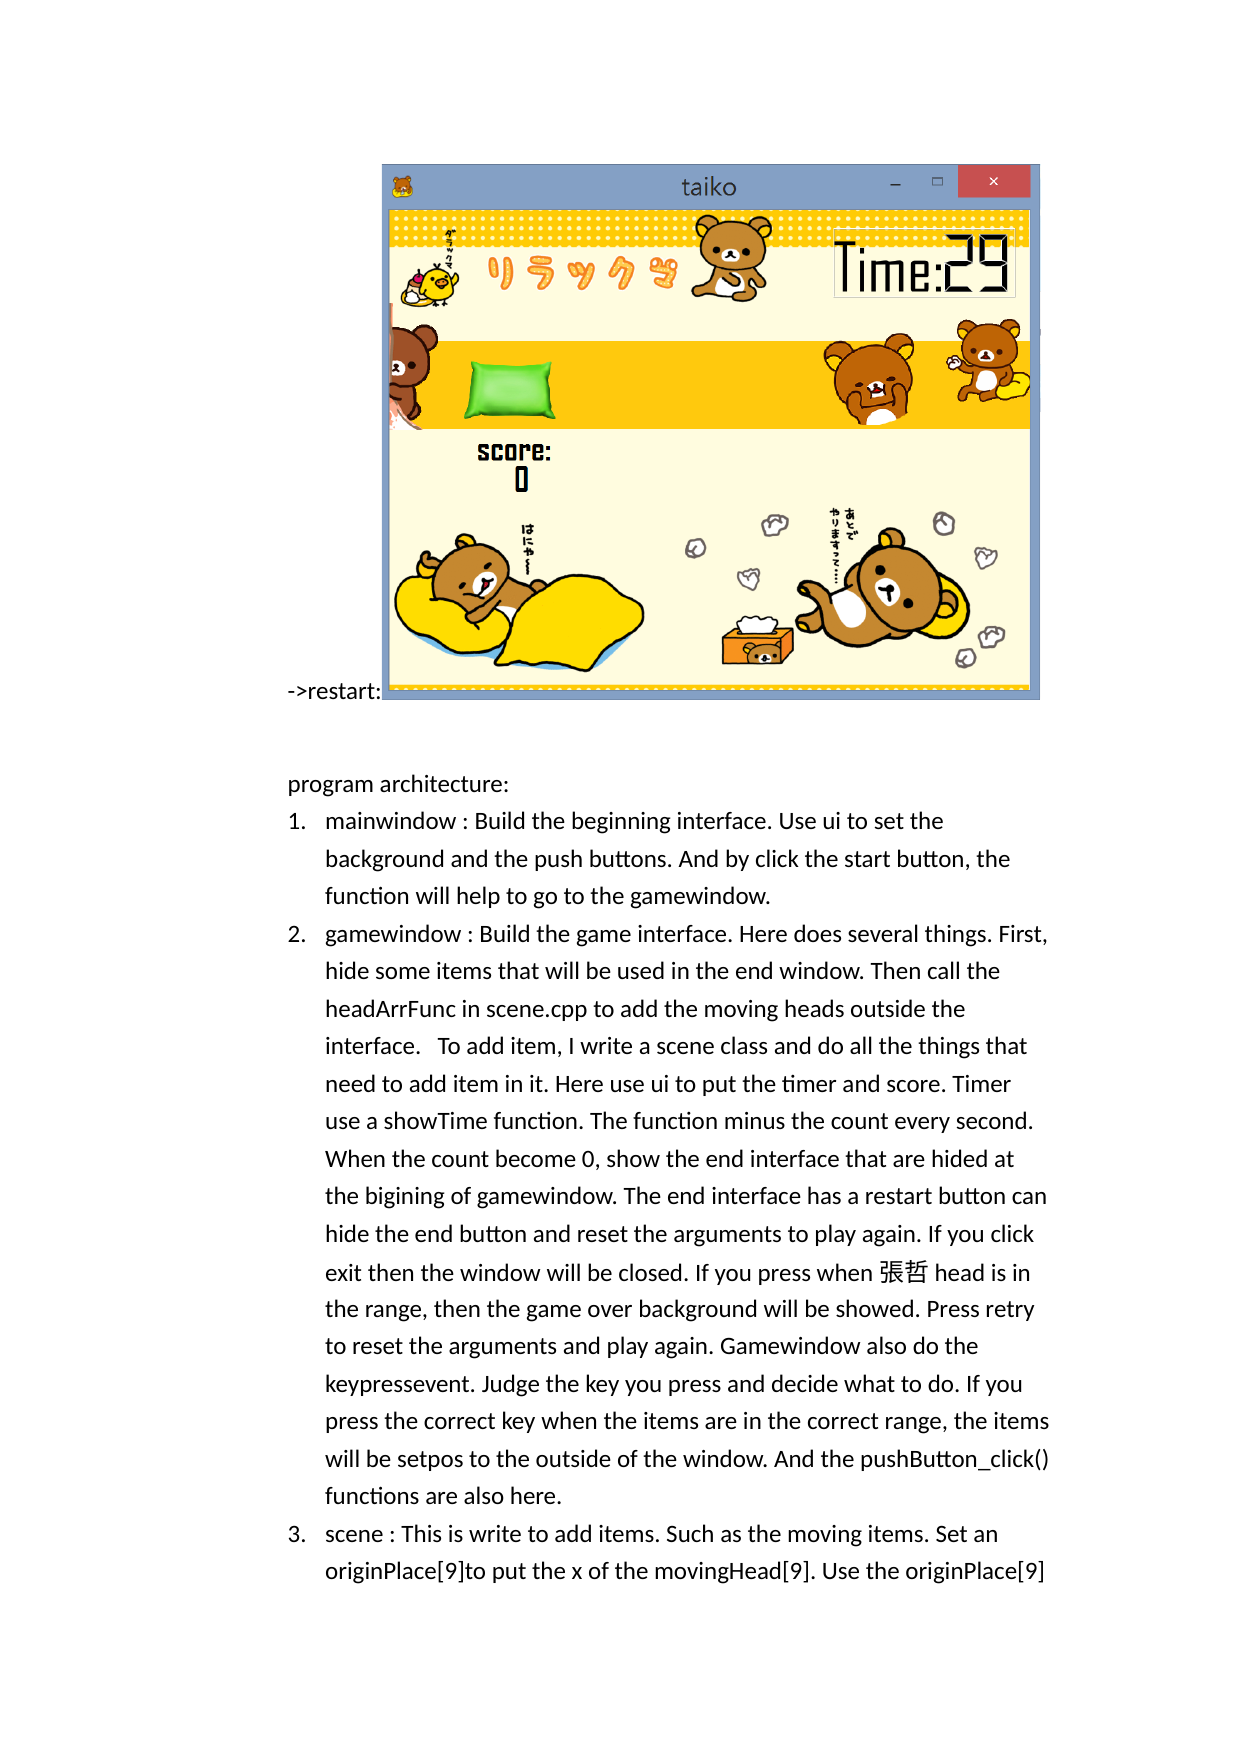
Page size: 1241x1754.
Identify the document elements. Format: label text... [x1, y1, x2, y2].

list program architecture: [262, 764, 1053, 802]
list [287, 1514, 1053, 1589]
list gamewindow : Build the game interface. Here does several things. First, hide some items that will be used in the end window. Then call the headArrFunc in scene.cpp to add the moving heads outside the interface. To add item, I write a scene class and do all the things that need to add item in it. Here use ui to put the timer and score. Timer use a showTime function. The function minus the count every second. When the count become 0, show the end interface that are hided at the bigining of gamewindow. The end interface has a restart button can hide the end button and reset the arguments to play again. If you click exit then the window will be closed. If you press when 張哲head is in the range, then the game over background will be showed. Press retry to reset the arguments and play again. Gamewindow also do the keypressevent. Judge the key you press and decide what to do. If you press the correct key when the items are in the correct range, the items will be setpos to the outside of the window. And the pushButton_click() functions are also here. [287, 914, 1053, 1514]
list mainwindow : Build the beginning interface. Use ui to set the background and the push buttons. And by click the start button, the function will help to go to the gamewindow. [287, 802, 1053, 914]
picture [381, 164, 1041, 700]
